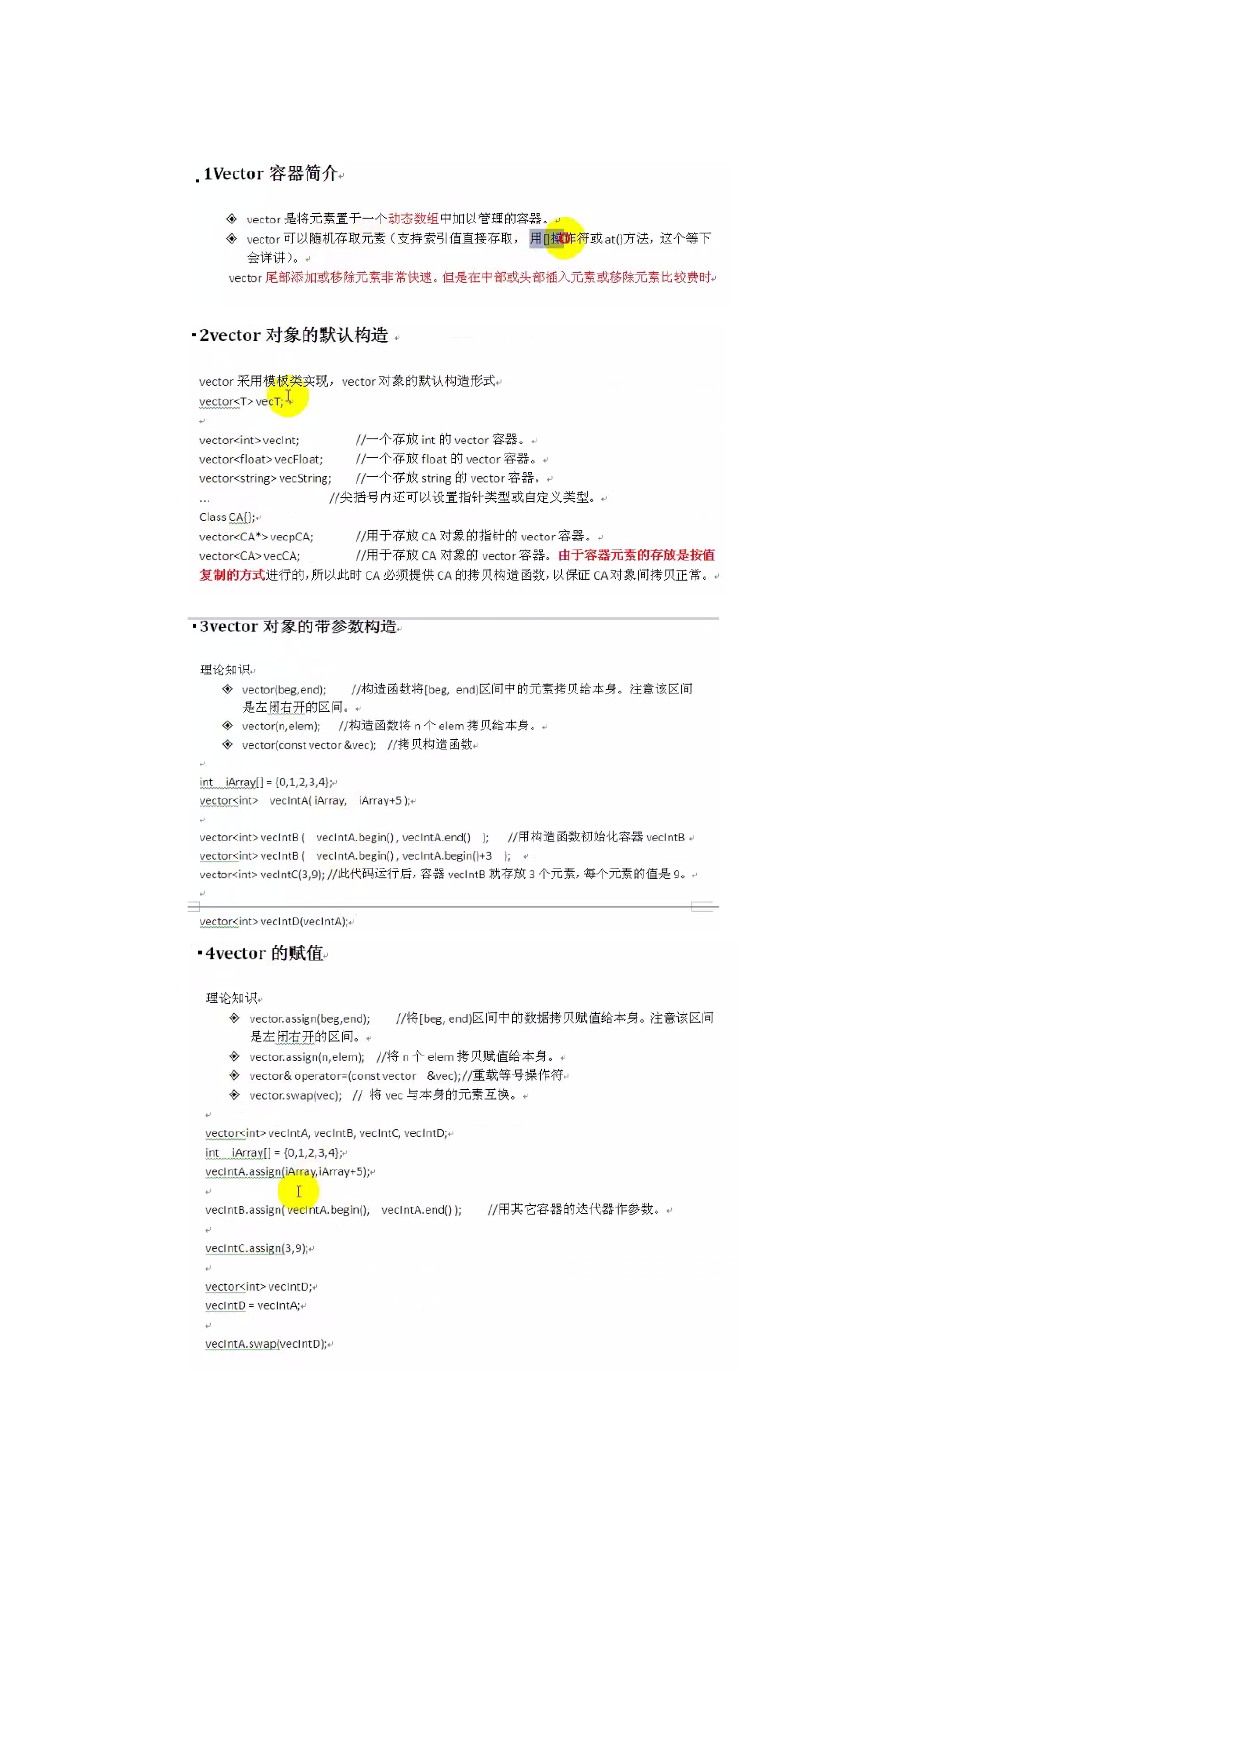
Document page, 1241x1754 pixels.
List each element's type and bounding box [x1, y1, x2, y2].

picture [187, 324, 727, 593]
picture [187, 162, 732, 305]
picture [187, 617, 720, 932]
picture [187, 942, 739, 1369]
